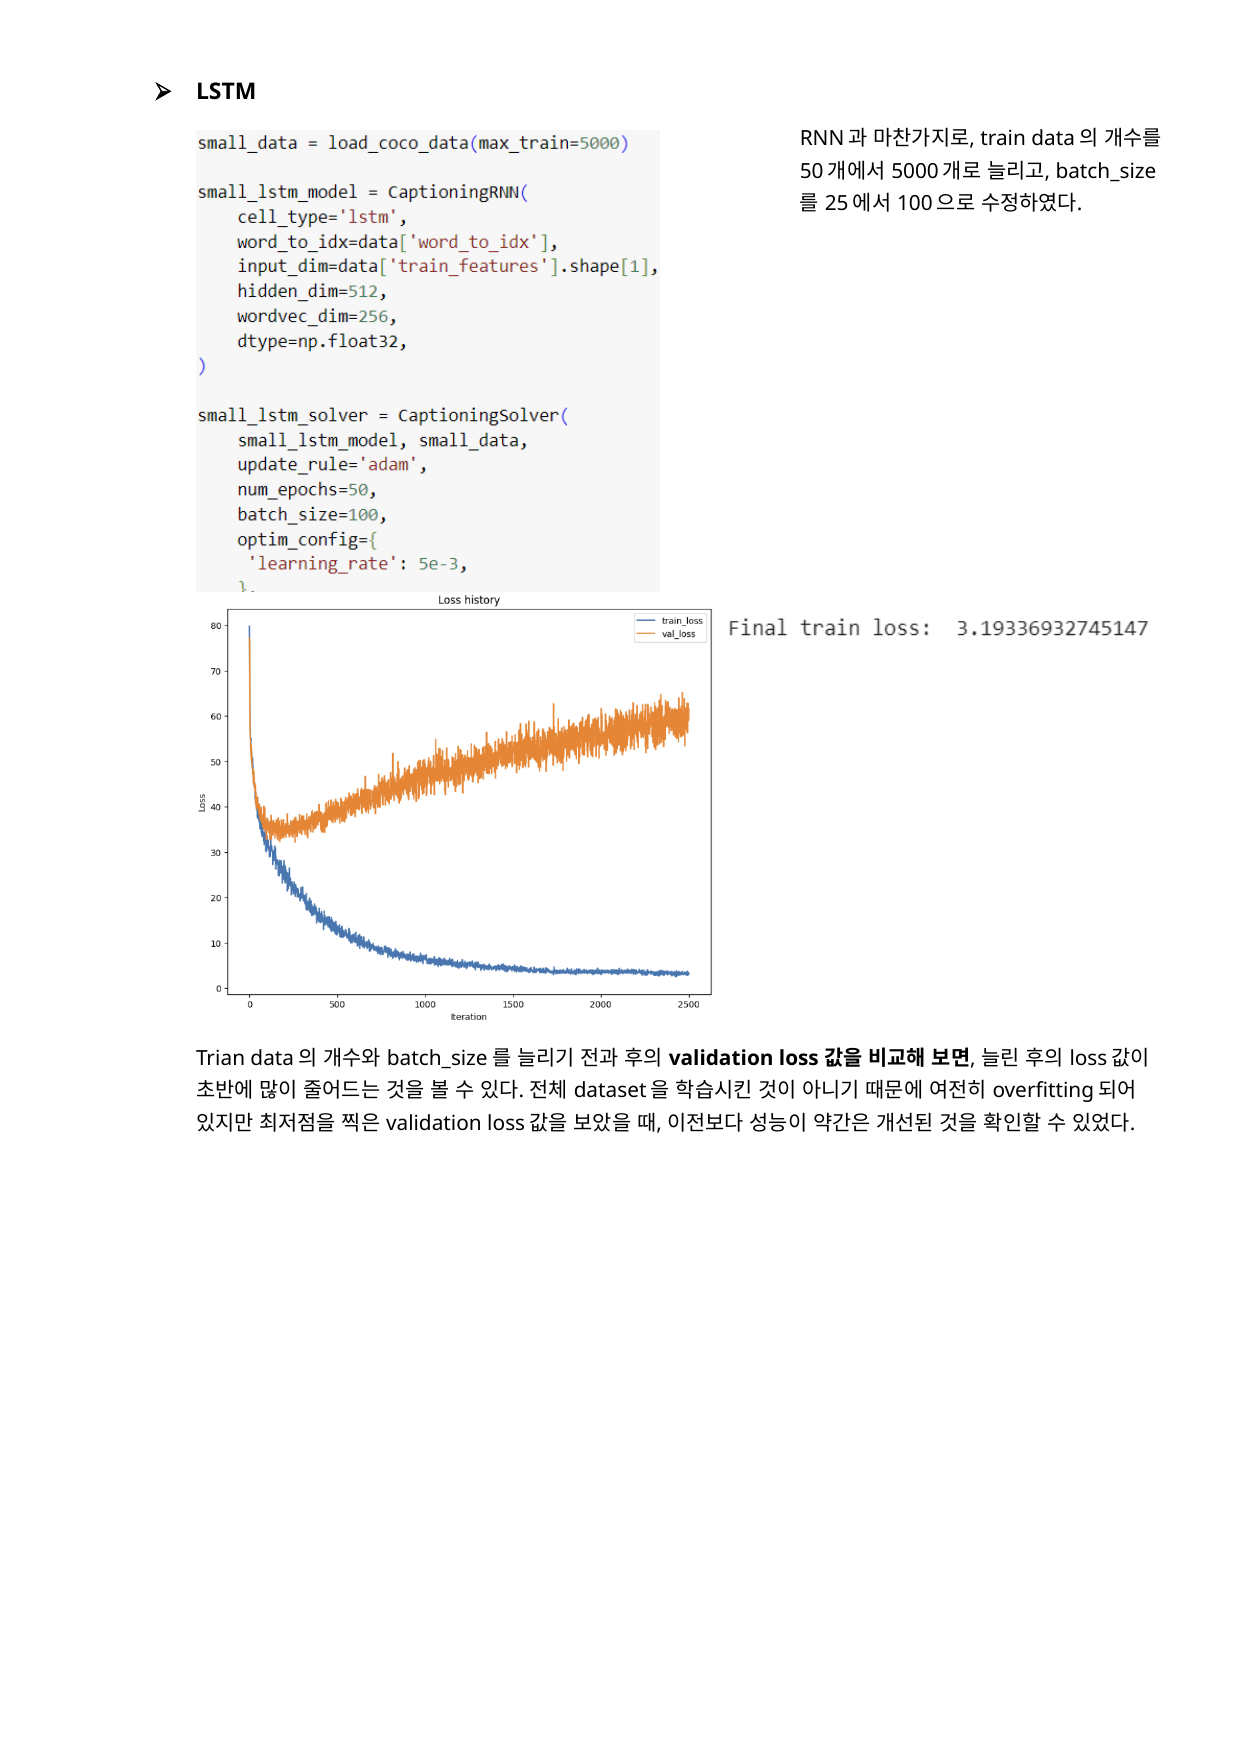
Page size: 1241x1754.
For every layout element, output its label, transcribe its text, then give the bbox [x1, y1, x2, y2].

list LSTM [154, 75, 1165, 106]
picture [195, 130, 716, 1024]
list Trian data의 개수와 batch_size를 늘리기 전과 후의 validation loss 값을 비교해 보면, 늘린 후의 loss값이 초반에 많이 줄어드는 것을 볼 수 있다. 전체 dataset을 학습시킨 것이 아니기 때문에 여전히 overfitting되어 있지만 최저점을 찍은 validation loss값을 보았을 때, 이전보다 성능이 약간은 개선된 것을 확인할 수 있었다. [196, 592, 1165, 1136]
list RNN과 마찬가지로, train data의 개수를 50개에서 5000개로 늘리고, batch_size를 25에서 100으로 수정하였다. [196, 121, 1165, 217]
picture [723, 611, 1155, 643]
